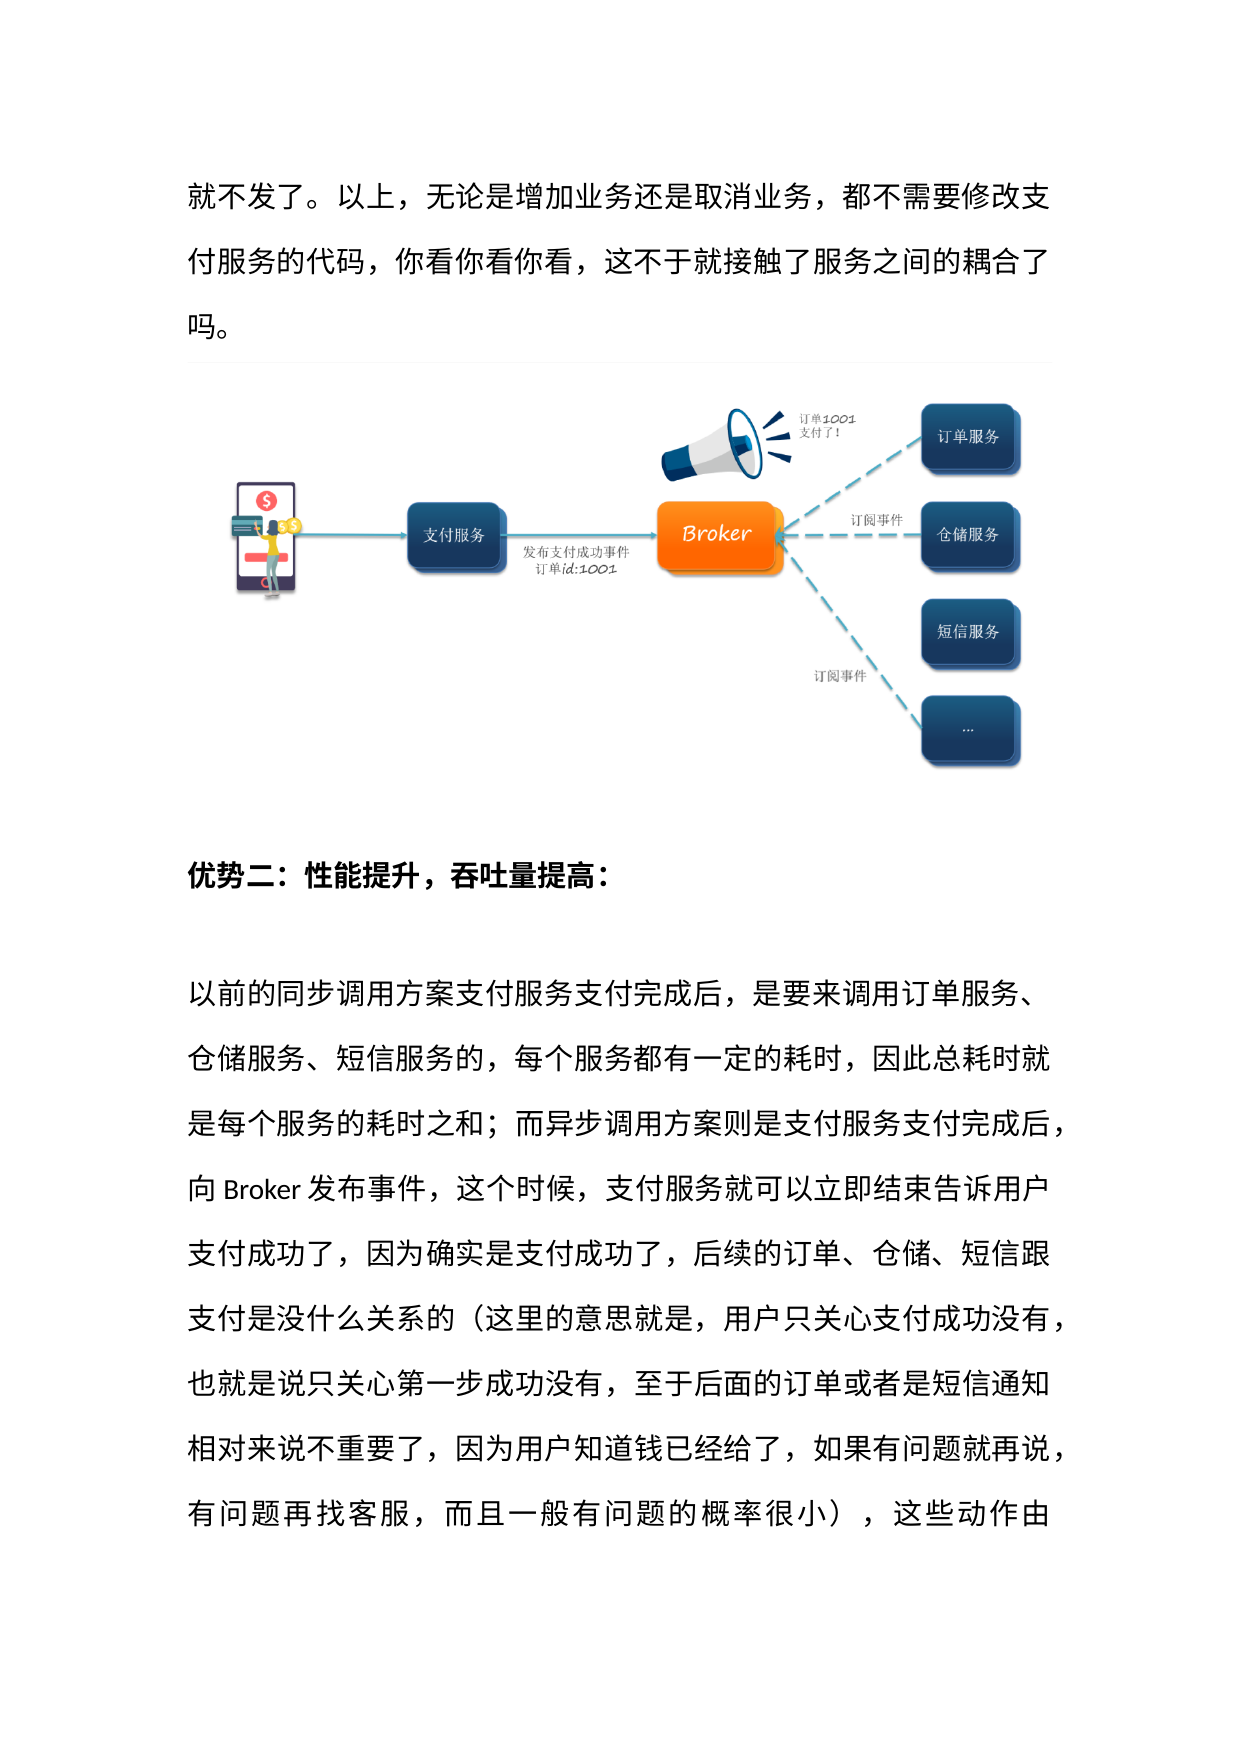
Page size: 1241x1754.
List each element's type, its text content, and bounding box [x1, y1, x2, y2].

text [187, 959, 1053, 1544]
picture [187, 357, 1053, 783]
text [187, 162, 1053, 357]
subtitle 优势二：性能提升，吞吐量提高： [187, 841, 1053, 906]
